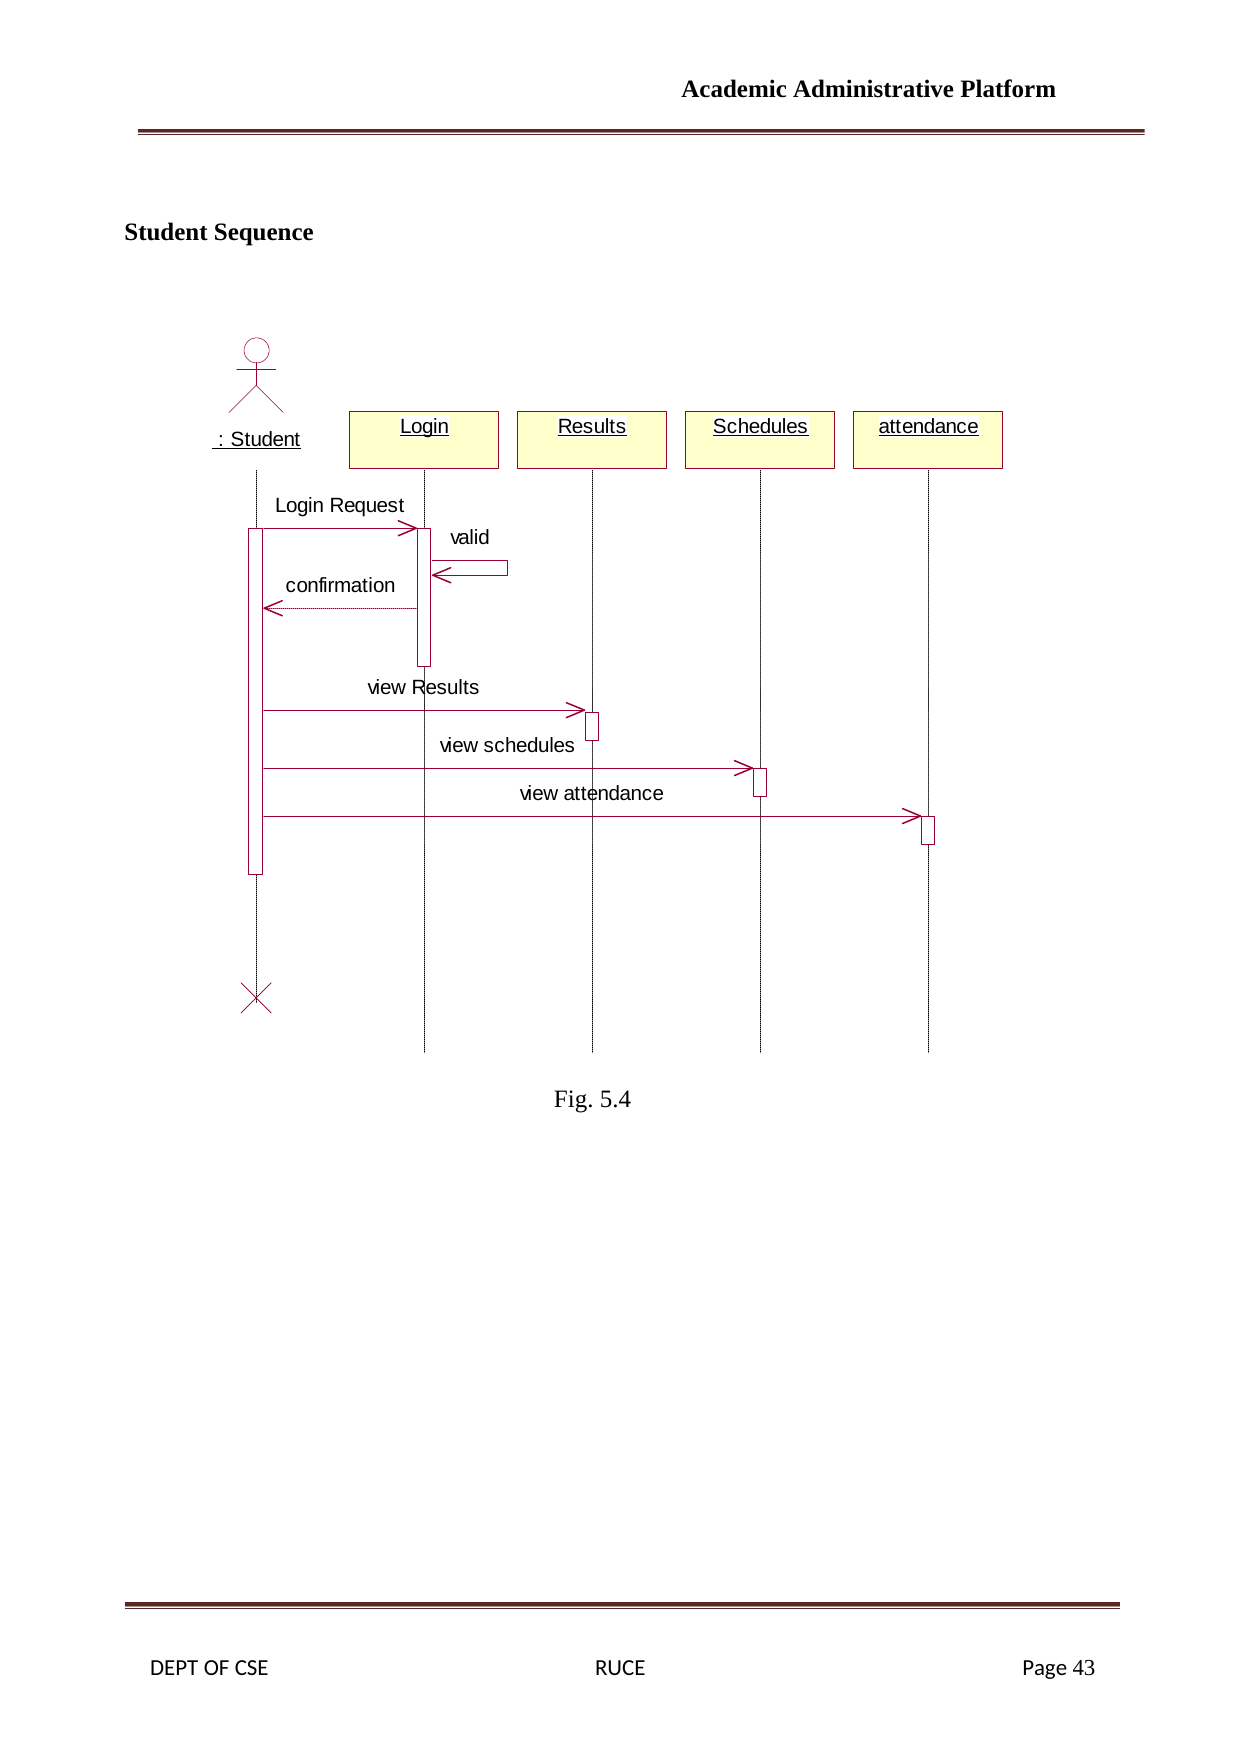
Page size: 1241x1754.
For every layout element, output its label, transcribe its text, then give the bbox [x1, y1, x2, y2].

text Student Sequence [124, 217, 1104, 246]
picture [136, 129, 1145, 136]
text Fig. 5.4 [124, 1084, 1104, 1113]
picture [123, 1602, 1120, 1610]
